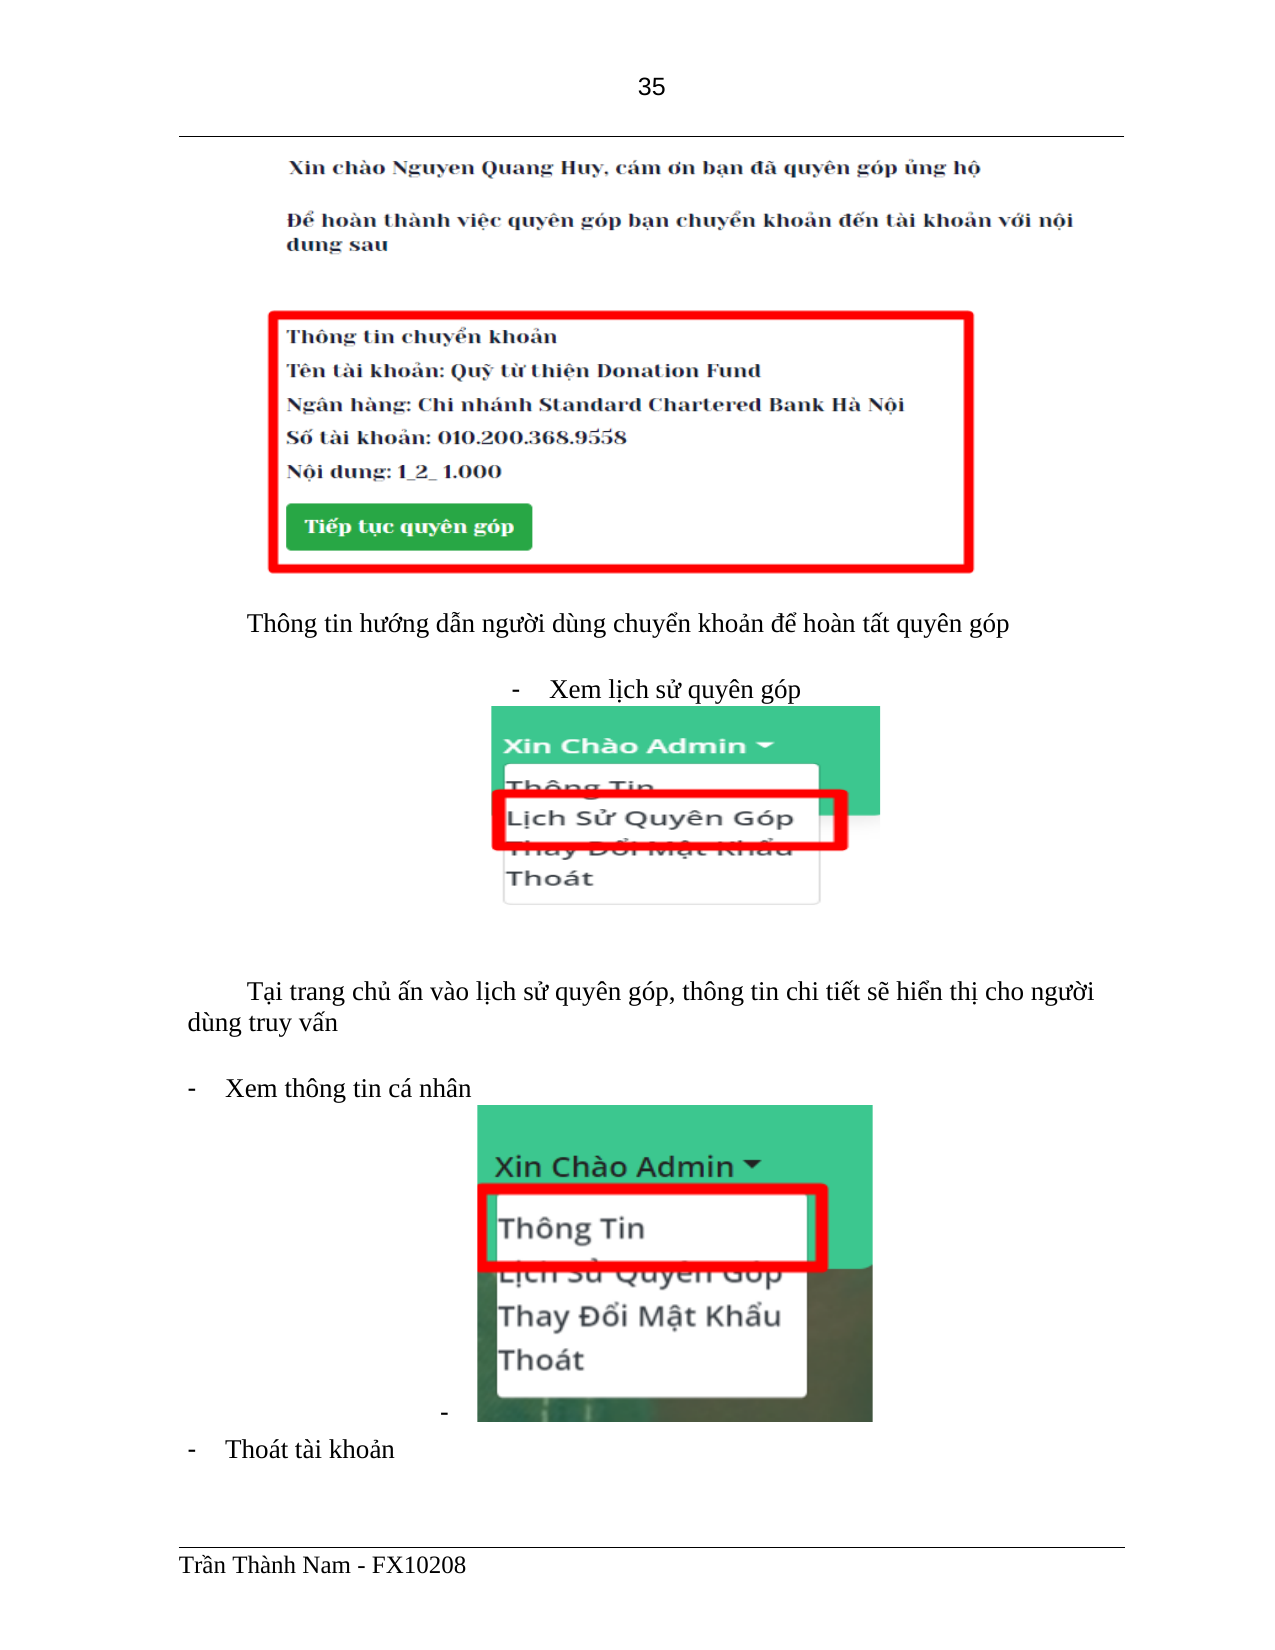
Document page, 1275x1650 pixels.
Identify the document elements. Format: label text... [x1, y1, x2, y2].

picture [253, 150, 1148, 577]
list Tại trang chủ ấn vào lịch sử quyên góp, thông tin chi tiết sẽ hiển thị cho người dùng truy vấn [187, 975, 1125, 1038]
list Xem lịch sử quyên góp [187, 670, 1125, 707]
list Thông tin hướng dẫn người dùng chuyển khoản để hoàn tất quyên góp [187, 607, 1125, 638]
picture [477, 1105, 873, 1422]
list Xem thông tin cá nhân [187, 1069, 1125, 1106]
picture [491, 706, 881, 976]
list Thoát tài khoản [187, 1430, 1125, 1467]
